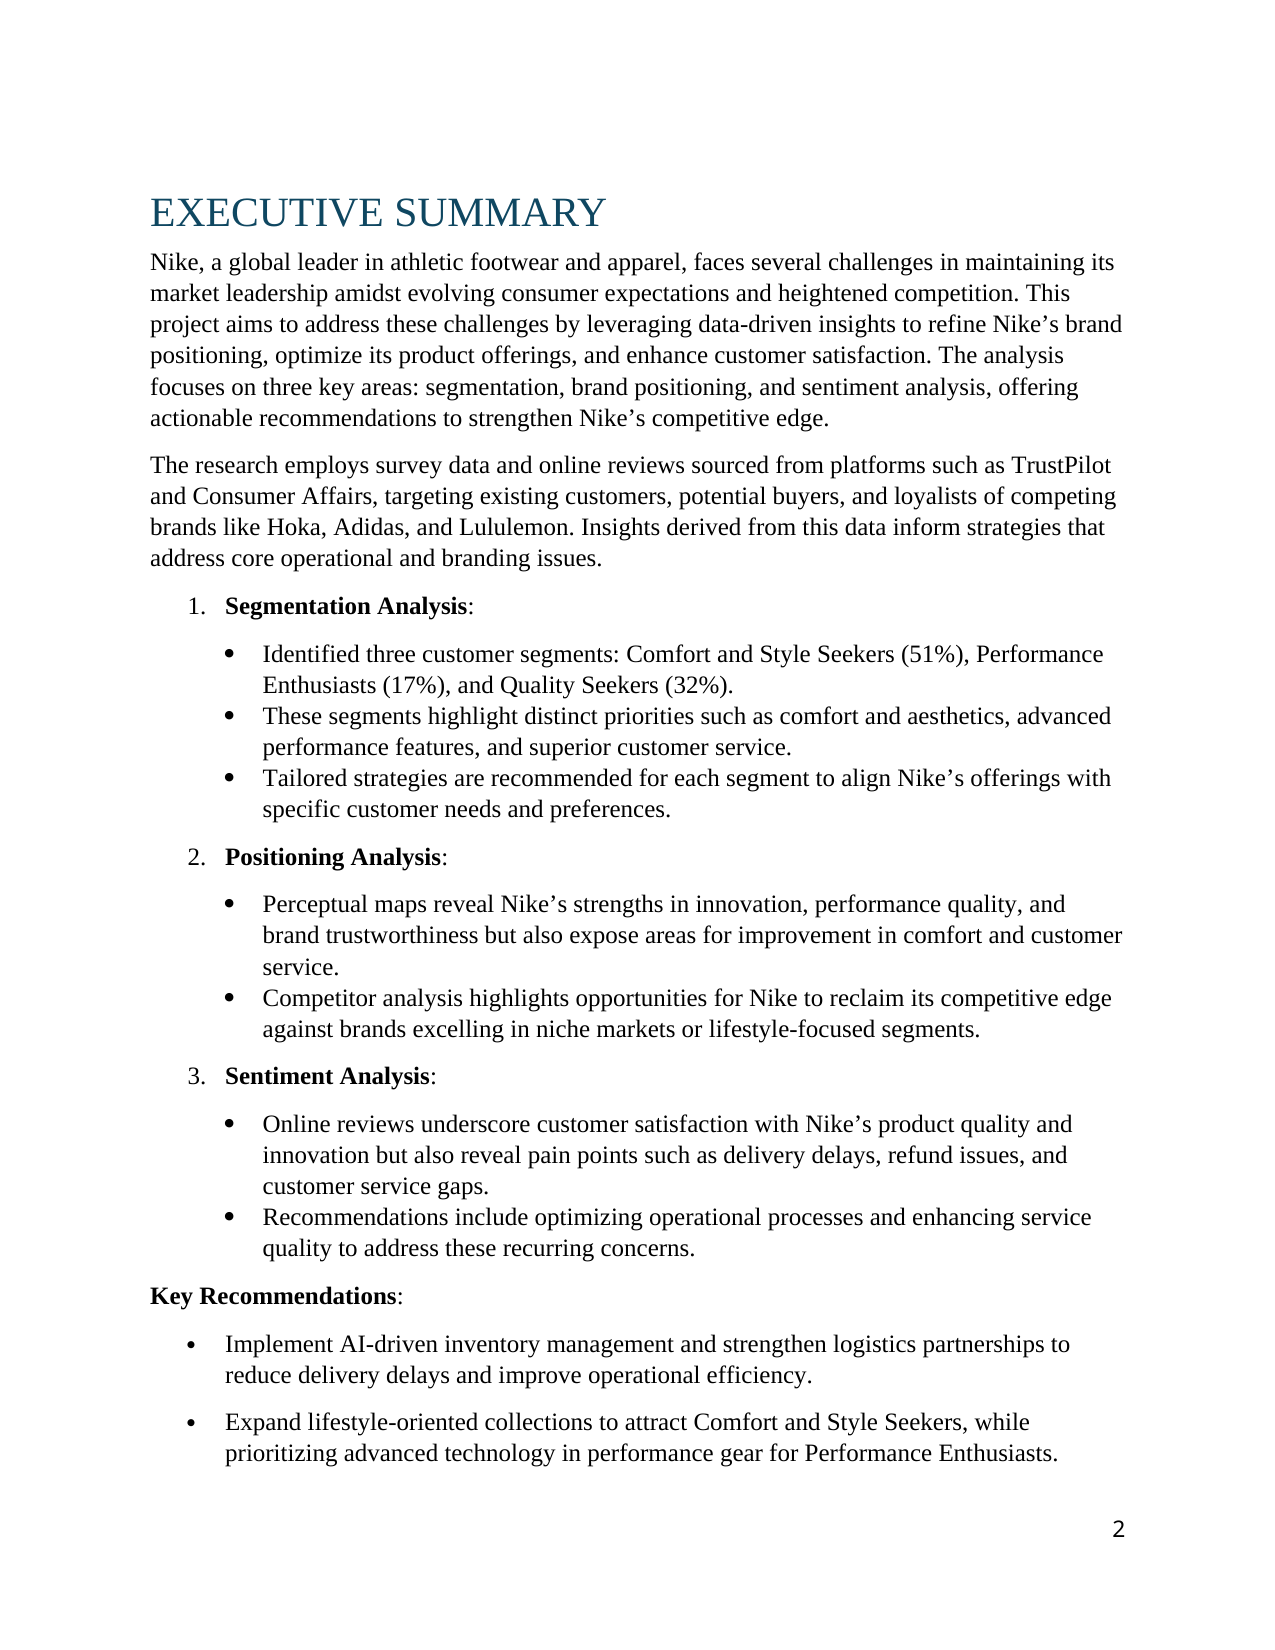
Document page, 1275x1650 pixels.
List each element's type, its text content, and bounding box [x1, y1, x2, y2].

list Positioning Analysis: [187, 842, 1125, 871]
text The research employs survey data and online reviews sourced from platforms such as TrustPilot and Consumer Affairs, targeting existing customers, potential buyers, and loyalists of competing brands like Hoka, Adidas, and Lululemon. Insights derived from this data inform strategies that address core operational and branding issues. [150, 450, 1125, 572]
subtitle EXECUTIVE SUMMARY [150, 187, 1125, 235]
list Segmentation Analysis: [187, 591, 1125, 620]
list Recommendations include optimizing operational processes and enhancing service quality to address these recurring concerns. [225, 1202, 1125, 1262]
list Tailored strategies are recommended for each segment to align Nike’s offerings with specific customer needs and preferences. [225, 763, 1125, 823]
list Competitor analysis highlights opportunities for Nike to reclaim its competitive edge against brands excelling in niche markets or lifestyle-focused segments. [225, 983, 1125, 1042]
list Identified three customer segments: Comfort and Style Seekers (51%), Performance Enthusiasts (17%), and Quality Seekers (32%). [225, 639, 1125, 699]
list Perceptual maps reveal Nike’s strengths in innovation, performance quality, and brand trustworthiness but also expose areas for improvement in comfort and customer service. [225, 889, 1125, 980]
list These segments highlight distinct priorities such as comfort and aesthetics, advanced performance features, and superior customer service. [225, 701, 1125, 761]
list Sentiment Analysis: [187, 1061, 1125, 1090]
list Expand lifestyle-oriented collections to attract Comfort and Style Seekers, while prioritizing advanced technology in performance gear for Performance Enthusiasts. [187, 1407, 1125, 1467]
text Nike, a global leader in athletic footwear and apparel, faces several challenges in maintaining its market leadership amidst evolving consumer expectations and heightened competition. This project aims to address these challenges by leveraging data-driven insights to refine Nike’s brand positioning, optimize its product offerings, and enhance customer satisfaction. The analysis focuses on three key areas: segmentation, brand positioning, and sentiment analysis, offering actionable recommendations to strengthen Nike’s competitive edge. [150, 247, 1125, 431]
list Online reviews underscore customer satisfaction with Nike’s product quality and innovation but also reveal pain points such as delivery delays, refund issues, and customer service gaps. [225, 1109, 1125, 1200]
list Implement AI-driven inventory management and strengthen logistics partnerships to reduce delivery delays and improve operational efficiency. [187, 1329, 1125, 1388]
text Key Recommendations: [150, 1281, 1125, 1310]
